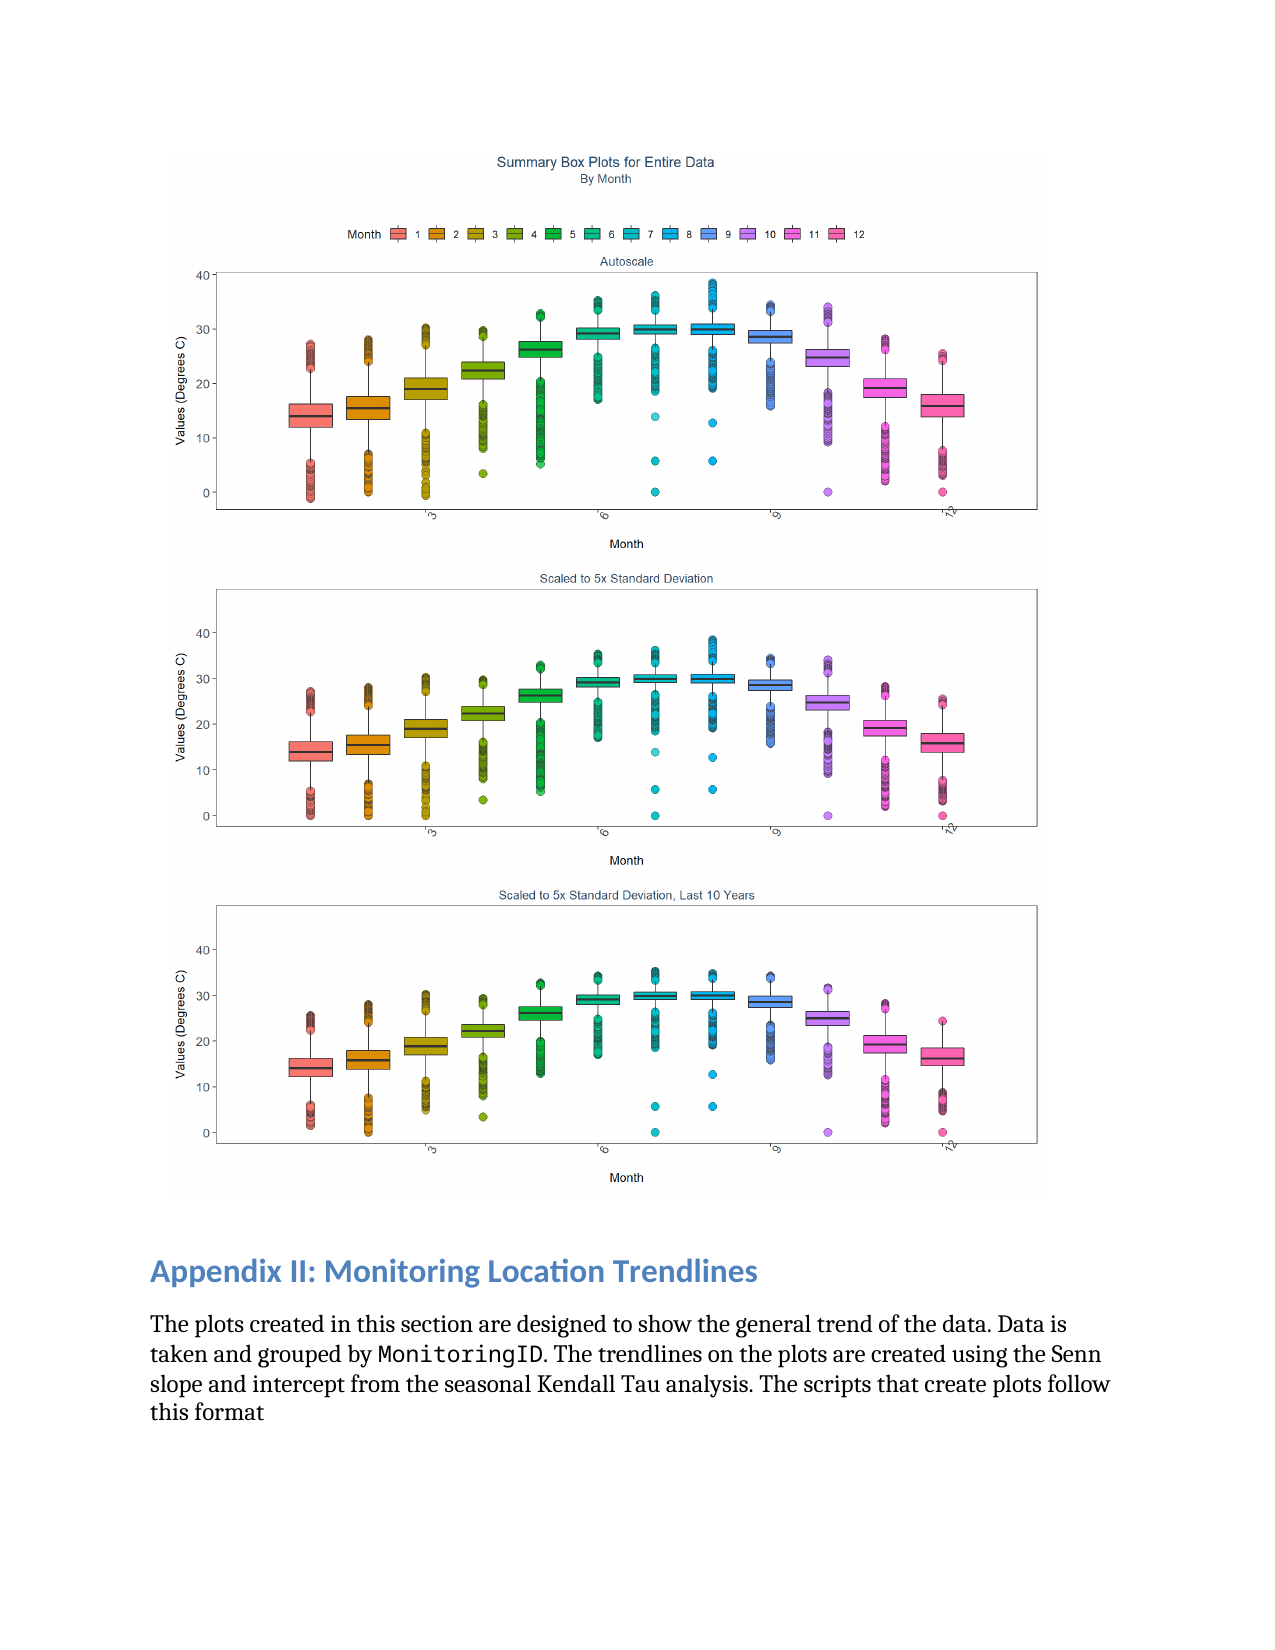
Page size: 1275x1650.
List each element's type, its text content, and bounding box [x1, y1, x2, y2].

text The plots created in this section are designed to show the general trend of the data. Data is taken and grouped by MonitoringID. The trendlines on the plots are created using the Senn slope and intercept from the seasonal Kendall Tau analysis. The scripts that create plots follow this format [150, 1309, 1125, 1427]
picture [168, 150, 1044, 1200]
subtitle Appendix II: Monitoring Location Trendlines [150, 1250, 1125, 1291]
